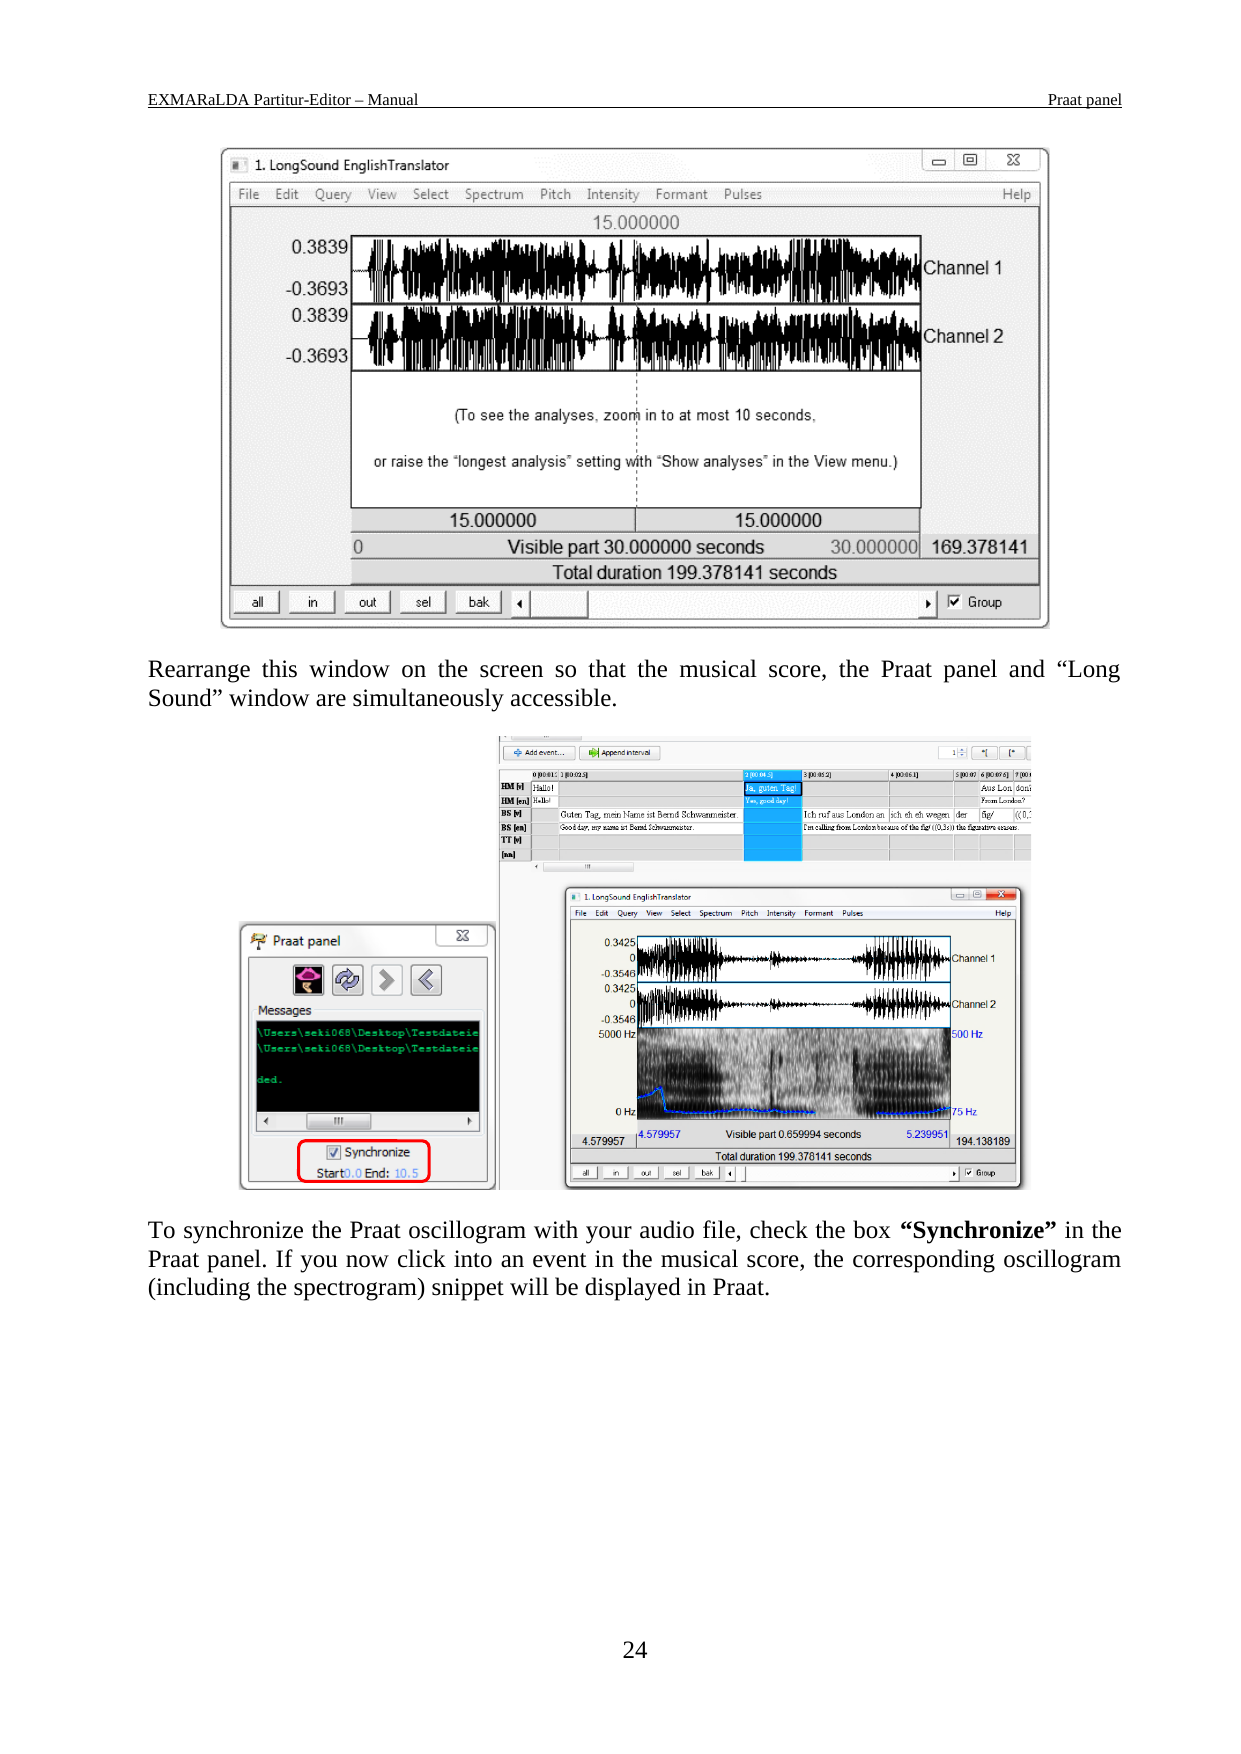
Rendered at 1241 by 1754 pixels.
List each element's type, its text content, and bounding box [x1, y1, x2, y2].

picture [220, 147, 1050, 629]
picture [238, 736, 1032, 1190]
text Rearrange this window on the screen so that the musical score, the Praat panel and “Long Sound” window are simultaneously accessible. [148, 654, 1122, 712]
text To synchronize the Praat oscillogram with your audio file, check the box “Synchronize” in the Praat panel. If you now click into an event in the musical score, the corresponding oscillogram (including the spectrogram) snippet will be displayed in Praat. [148, 1215, 1122, 1301]
